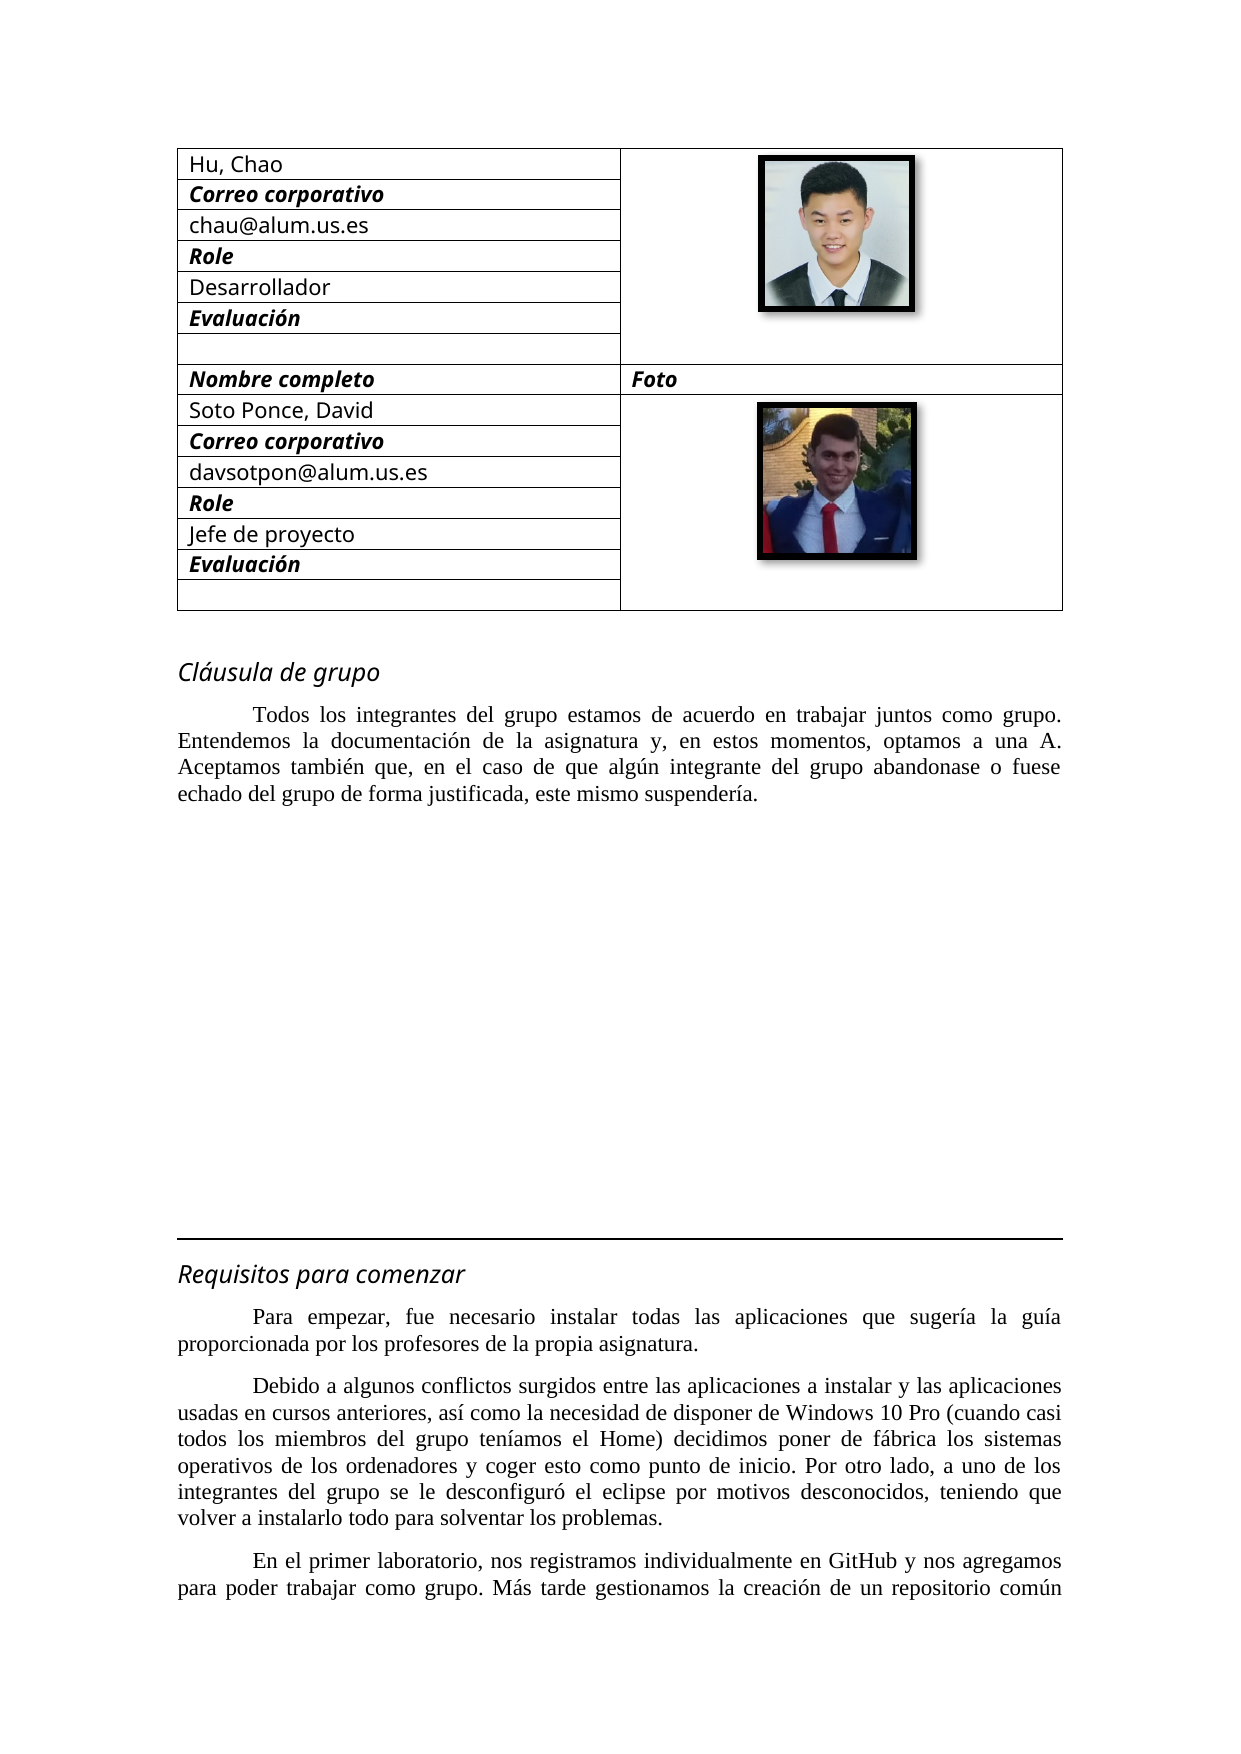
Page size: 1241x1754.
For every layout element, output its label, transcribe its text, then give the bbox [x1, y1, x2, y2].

table_cell [178, 334, 620, 363]
table_cell Soto Ponce, David [178, 395, 620, 425]
table_cell Correo corporativo [178, 180, 620, 209]
table_cell chau@alum.us.es [178, 210, 620, 240]
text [177, 1547, 1063, 1600]
table_cell Correo corporativo [178, 426, 620, 456]
table_cell [621, 149, 1062, 363]
picture [763, 408, 911, 553]
table_cell Jefe de proyecto [178, 519, 620, 548]
table_cell [178, 580, 620, 610]
table_cell Evaluación [178, 303, 620, 333]
table_cell Desarrollador [178, 272, 620, 302]
text Debido a algunos conflictos surgidos entre las aplicaciones a instalar y las aplicaciones usadas en cursos anteriores, así como la necesidad de disponer de Windows 10 Pro (cuando casi todos los miembros del grupo teníamos el Home) decidimos poner de fábrica los sistemas operativos de los ordenadores y coger esto como punto de inicio. Por otro lado, a uno de los integrantes del grupo se le desconfiguró el eclipse por motivos desconocidos, teniendo que volver a instalarlo todo para solventar los problemas. [177, 1373, 1063, 1531]
text Para empezar, fue necesario instalar todas las aplicaciones que sugería la guía proporcionada por los profesores de la propia asignatura. [177, 1303, 1063, 1356]
table_cell Hu, Chao [178, 149, 620, 178]
table_cell Nombre completo [178, 365, 620, 394]
subtitle Requisitos para comenzar [177, 1257, 1063, 1291]
subtitle Cláusula de grupo [177, 654, 1063, 688]
table_cell Foto [621, 365, 1062, 394]
table_cell Role [178, 488, 620, 518]
picture [765, 161, 909, 306]
table_cell Role [178, 241, 620, 271]
table_cell [621, 395, 1062, 610]
table_cell davsotpon@alum.us.es [178, 457, 620, 487]
text Todos los integrantes del grupo estamos de acuerdo en trabajar juntos como grupo. Entendemos la documentación de la asignatura y, en estos momentos, optamos a una A. Aceptamos también que, en el caso de que algún integrante del grupo abandonase o fuese echado del grupo de forma justificada, este mismo suspendería. [177, 701, 1063, 806]
table_cell Evaluación [178, 550, 620, 579]
